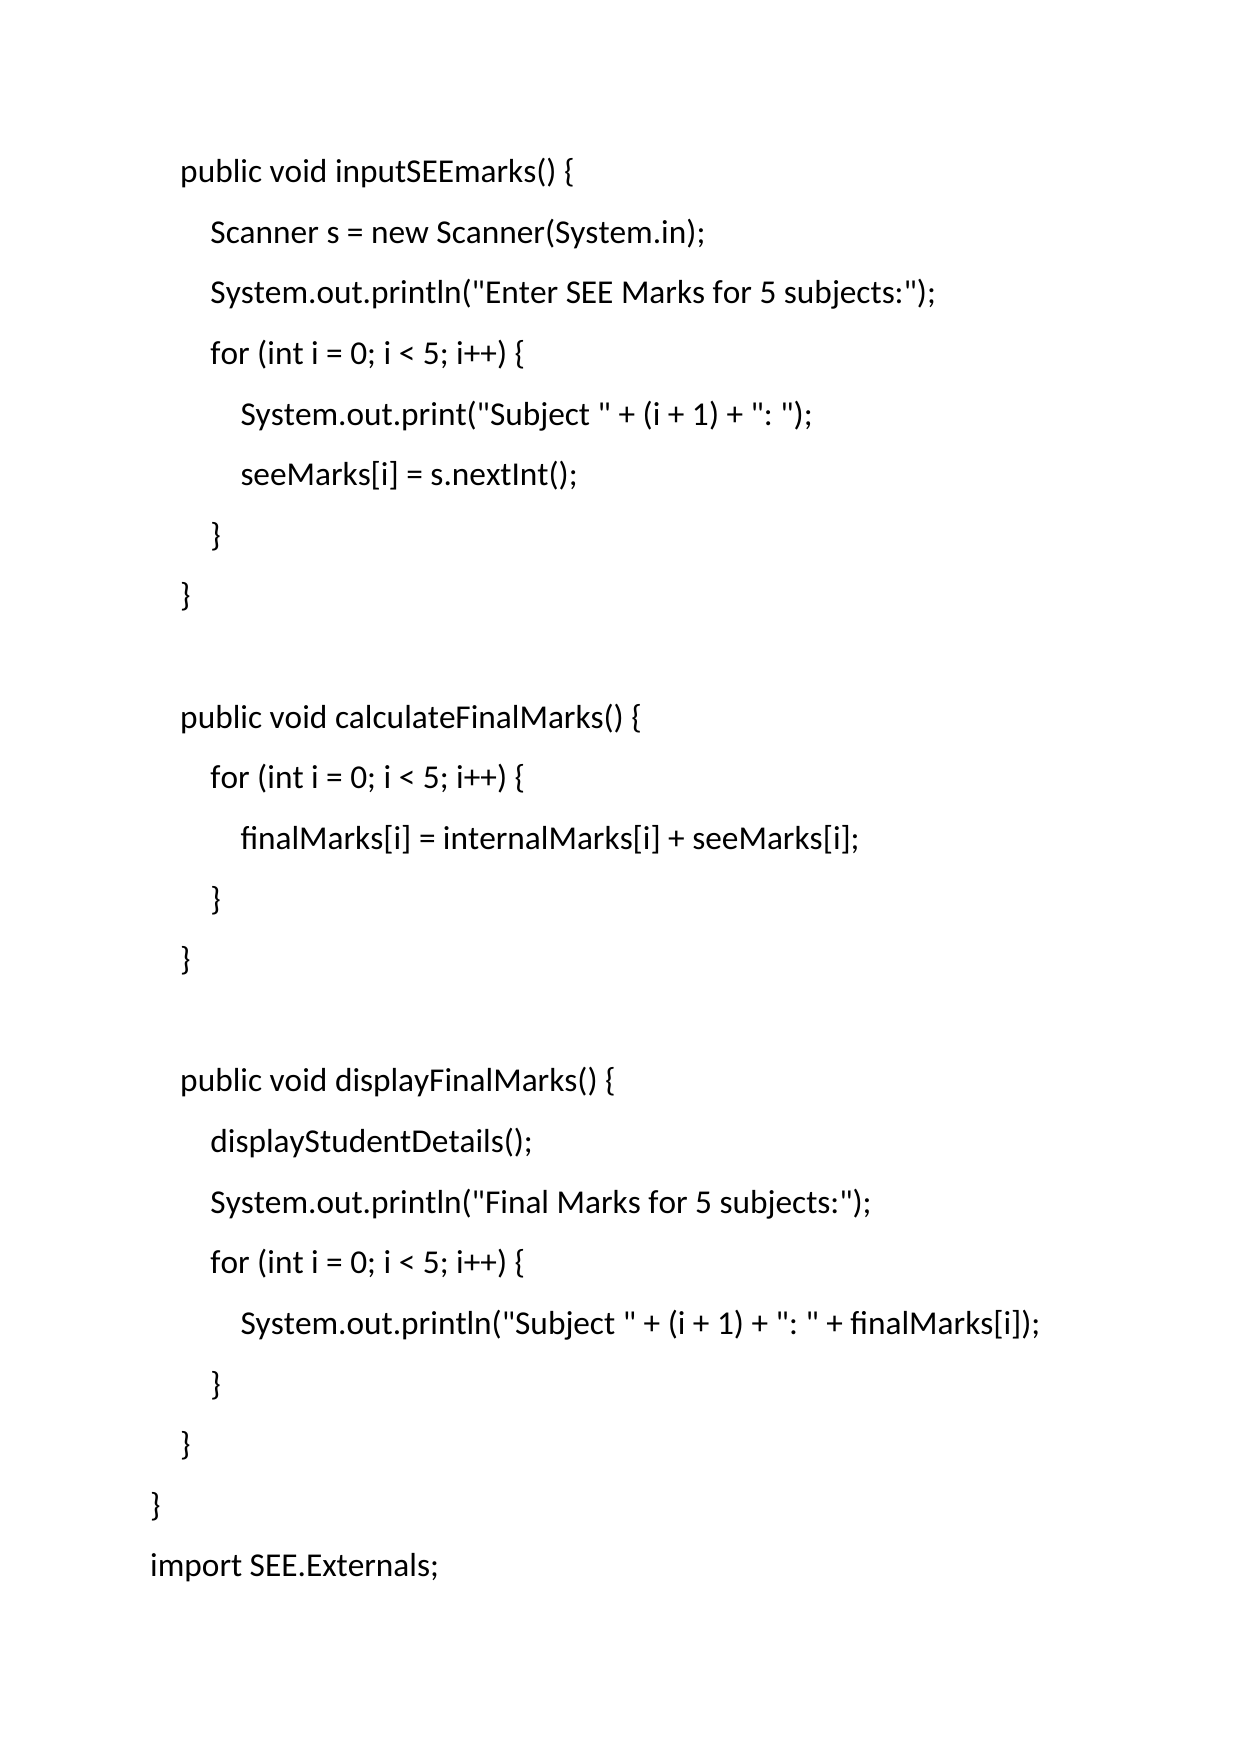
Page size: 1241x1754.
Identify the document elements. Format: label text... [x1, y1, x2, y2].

text public void inputSEEmarks() { [150, 150, 1090, 191]
text public void displayFinalMarks() { [150, 1059, 1090, 1100]
text System.out.println("Final Marks for 5 subjects:"); [150, 1181, 1090, 1221]
text Scanner s = new Scanner(System.in); [150, 211, 1090, 251]
text System.out.print("Subject " + (i + 1) + ": "); [150, 392, 1090, 433]
text } [150, 877, 1090, 918]
text } [150, 1362, 1090, 1403]
text finalMarks[i] = internalMarks[i] + seeMarks[i]; [150, 817, 1090, 858]
text } [150, 514, 1090, 554]
text for (int i = 0; i < 5; i++) { [150, 756, 1090, 797]
text displayStudentDetails(); [150, 1120, 1090, 1161]
text } [150, 574, 1090, 615]
text System.out.println("Enter SEE Marks for 5 subjects:"); [150, 271, 1090, 312]
text seeMarks[i] = s.nextInt(); [150, 453, 1090, 494]
text } [150, 1423, 1090, 1464]
text public void calculateFinalMarks() { [150, 696, 1090, 736]
text for (int i = 0; i < 5; i++) { [150, 1241, 1090, 1282]
text for (int i = 0; i < 5; i++) { [150, 332, 1090, 373]
text import SEE.Externals; [150, 1544, 1090, 1585]
text } [150, 1484, 1090, 1524]
text } [150, 938, 1090, 979]
text System.out.println("Subject " + (i + 1) + ": " + finalMarks[i]); [150, 1302, 1090, 1343]
